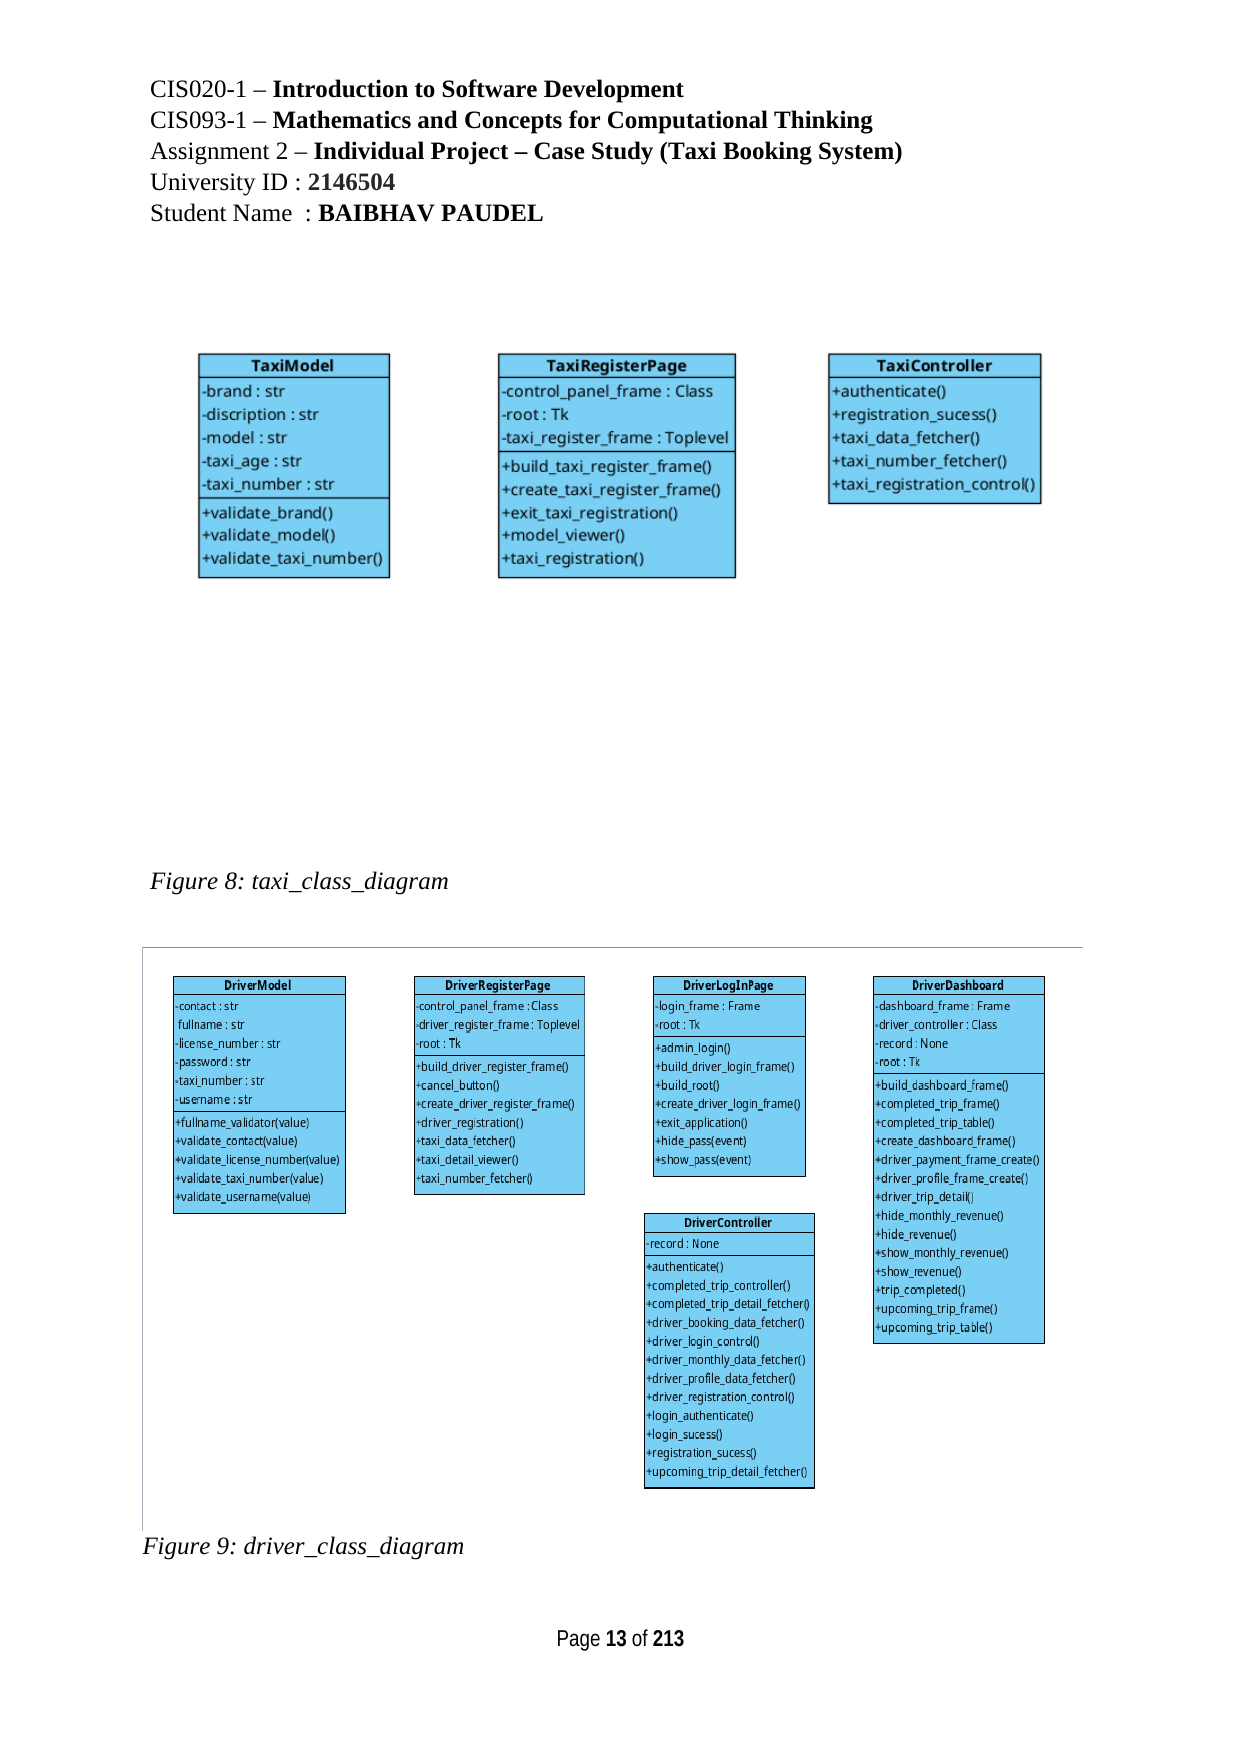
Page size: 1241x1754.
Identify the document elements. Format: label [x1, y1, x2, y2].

picture [150, 316, 1091, 867]
picture [142, 947, 1083, 1531]
